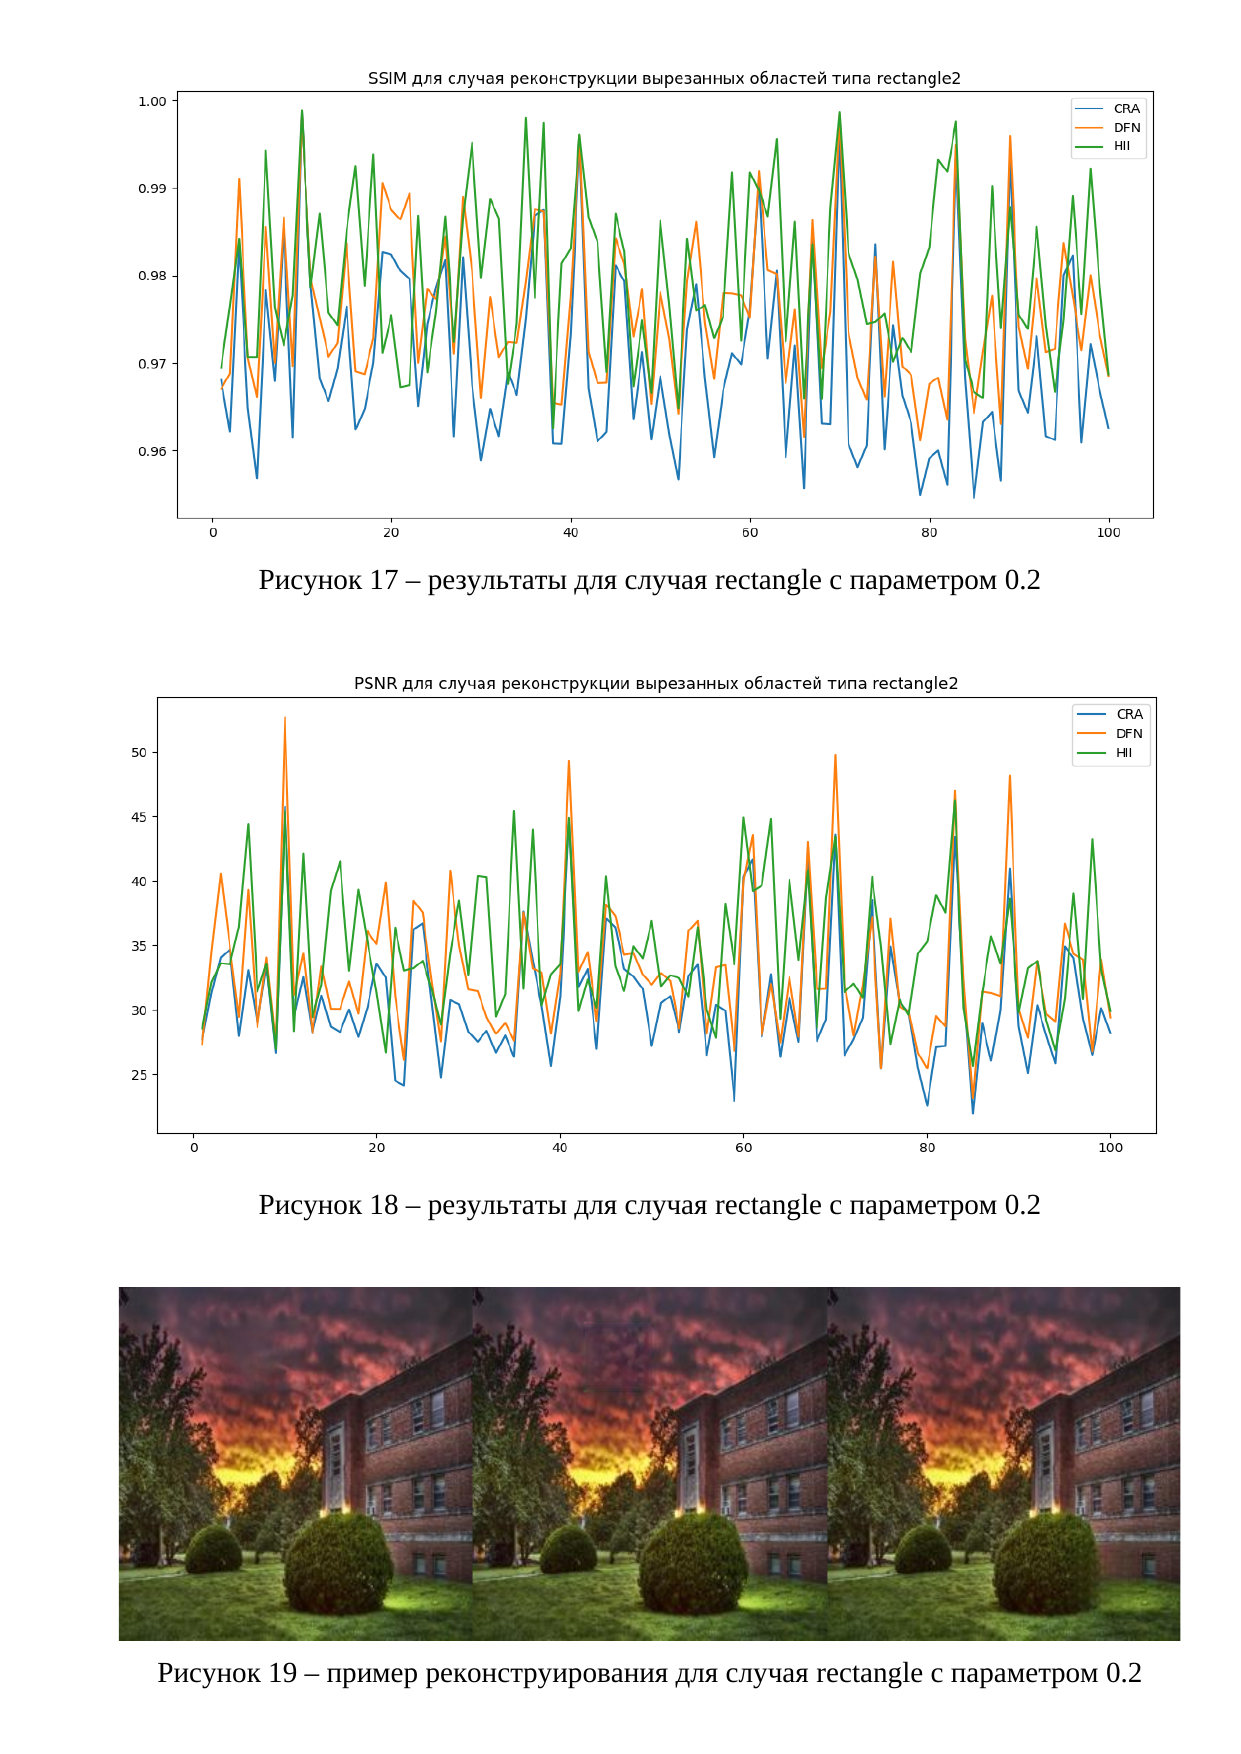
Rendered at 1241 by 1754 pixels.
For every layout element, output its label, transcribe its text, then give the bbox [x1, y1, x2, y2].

picture [118, 662, 1182, 1173]
text Рисунок 17 – результаты для случая rectangle с параметром 0.2 [118, 562, 1181, 596]
picture [118, 1287, 1181, 1641]
picture [118, 59, 1182, 549]
text Рисунок 19 – пример реконструирования для случая rectangle с параметром 0.2 [118, 1655, 1181, 1688]
text Рисунок 18 – результаты для случая rectangle с параметром 0.2 [118, 1187, 1181, 1220]
